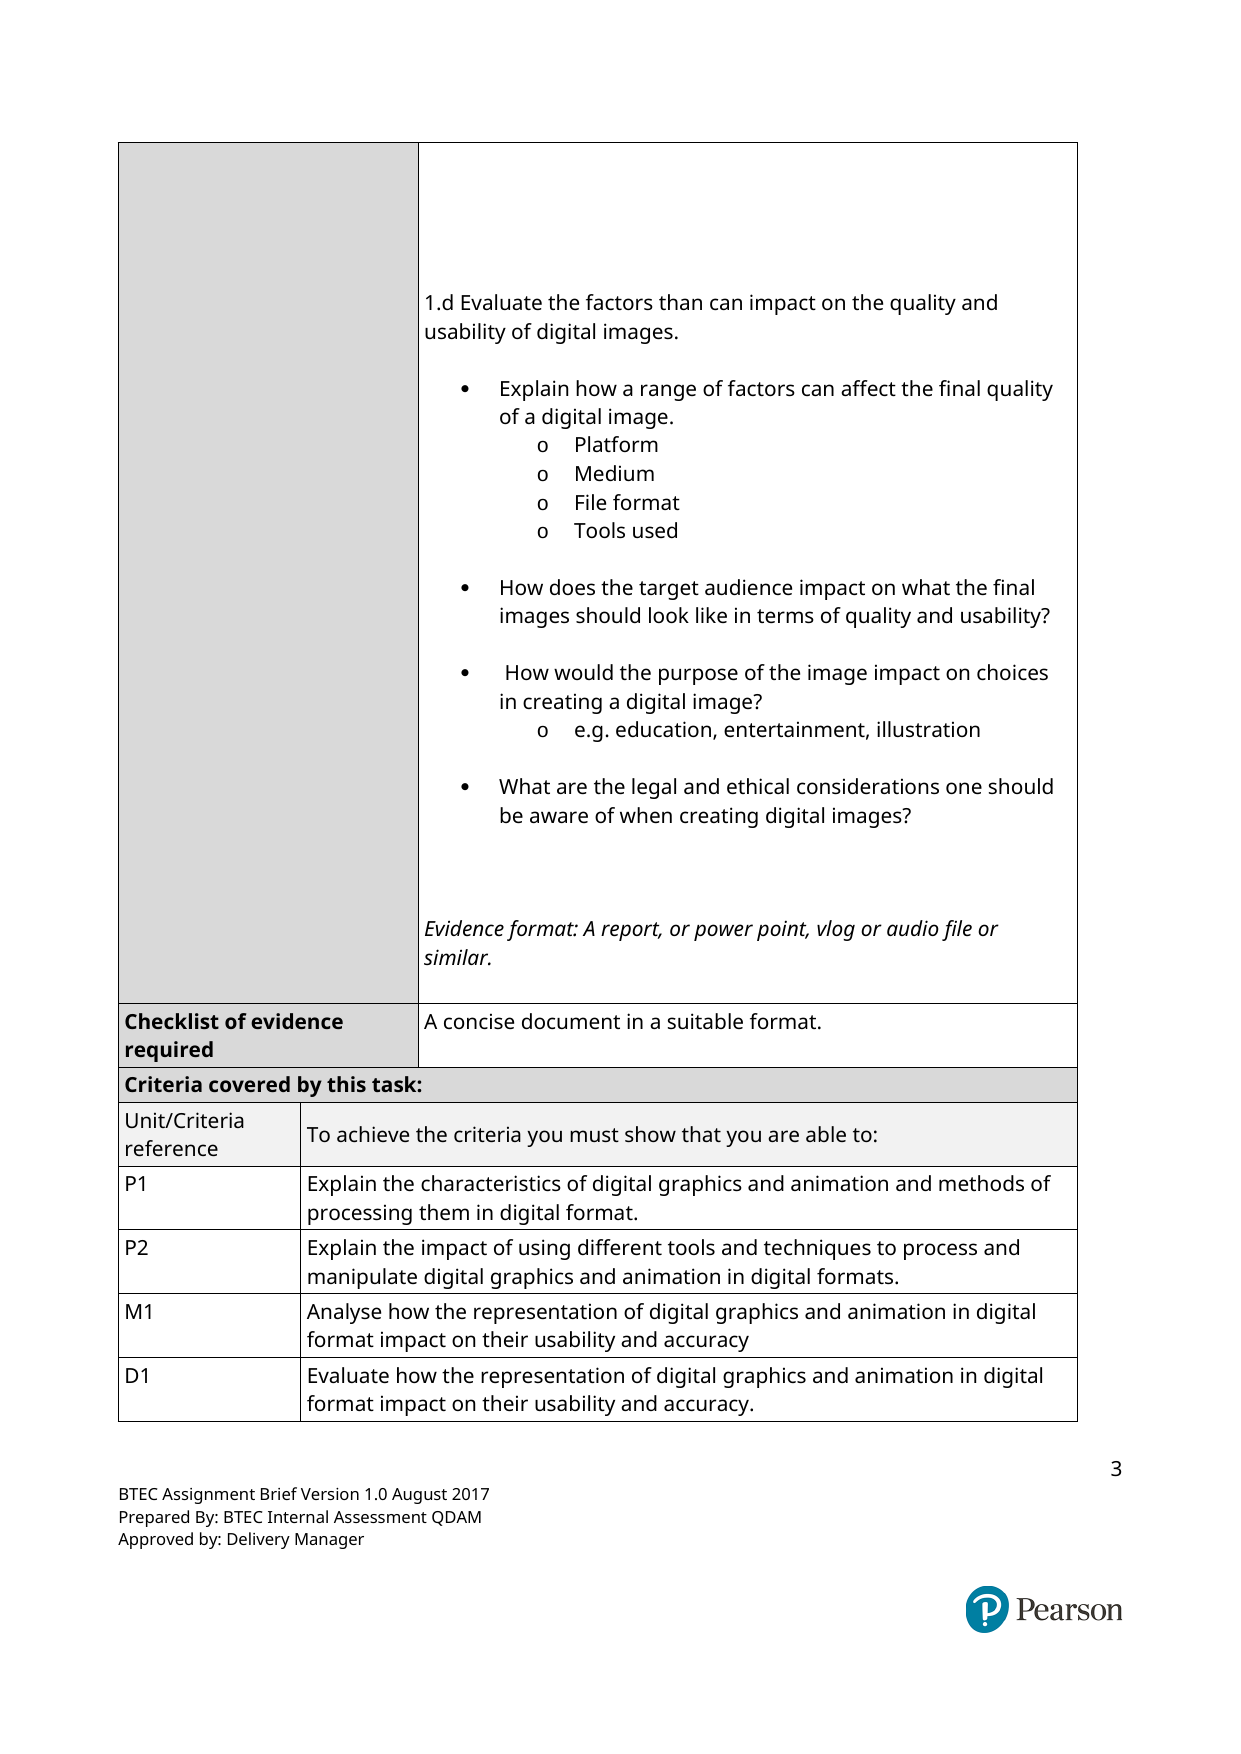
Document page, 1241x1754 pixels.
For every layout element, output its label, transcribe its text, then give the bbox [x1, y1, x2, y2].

picture [966, 1621, 977, 1633]
table_cell Evaluate how the representation of digital graphics and animation in digital format impact on their usability and accuracy. [301, 1358, 1077, 1421]
table_cell To achieve the criteria you must show that you are able to: [301, 1103, 1077, 1166]
table_cell Criteria covered by this task: [119, 1068, 1077, 1102]
table_cell Explain the impact of using different tools and techniques to process and manipulate digital graphics and animation in digital formats. [301, 1230, 1077, 1293]
table_header Task 1 [119, 143, 418, 1003]
table_cell Analyse how the representation of digital graphics and animation in digital format impact on their usability and accuracy [301, 1294, 1077, 1357]
table_cell A concise document in a suitable format. [419, 1004, 1077, 1067]
table_cell D1 [119, 1358, 300, 1421]
table_cell P1 [119, 1167, 300, 1229]
table_cell Unit/Criteria reference [119, 1103, 300, 1166]
picture [974, 1594, 1001, 1620]
table_cell Explain the characteristics of digital graphics and animation and methods of processing them in digital format. [301, 1167, 1077, 1229]
picture [992, 1586, 1123, 1633]
table_cell Checklist of evidence required [119, 1004, 418, 1067]
picture [966, 1586, 979, 1600]
table_cell M1 [119, 1294, 300, 1357]
table_cell P2 [119, 1230, 300, 1293]
